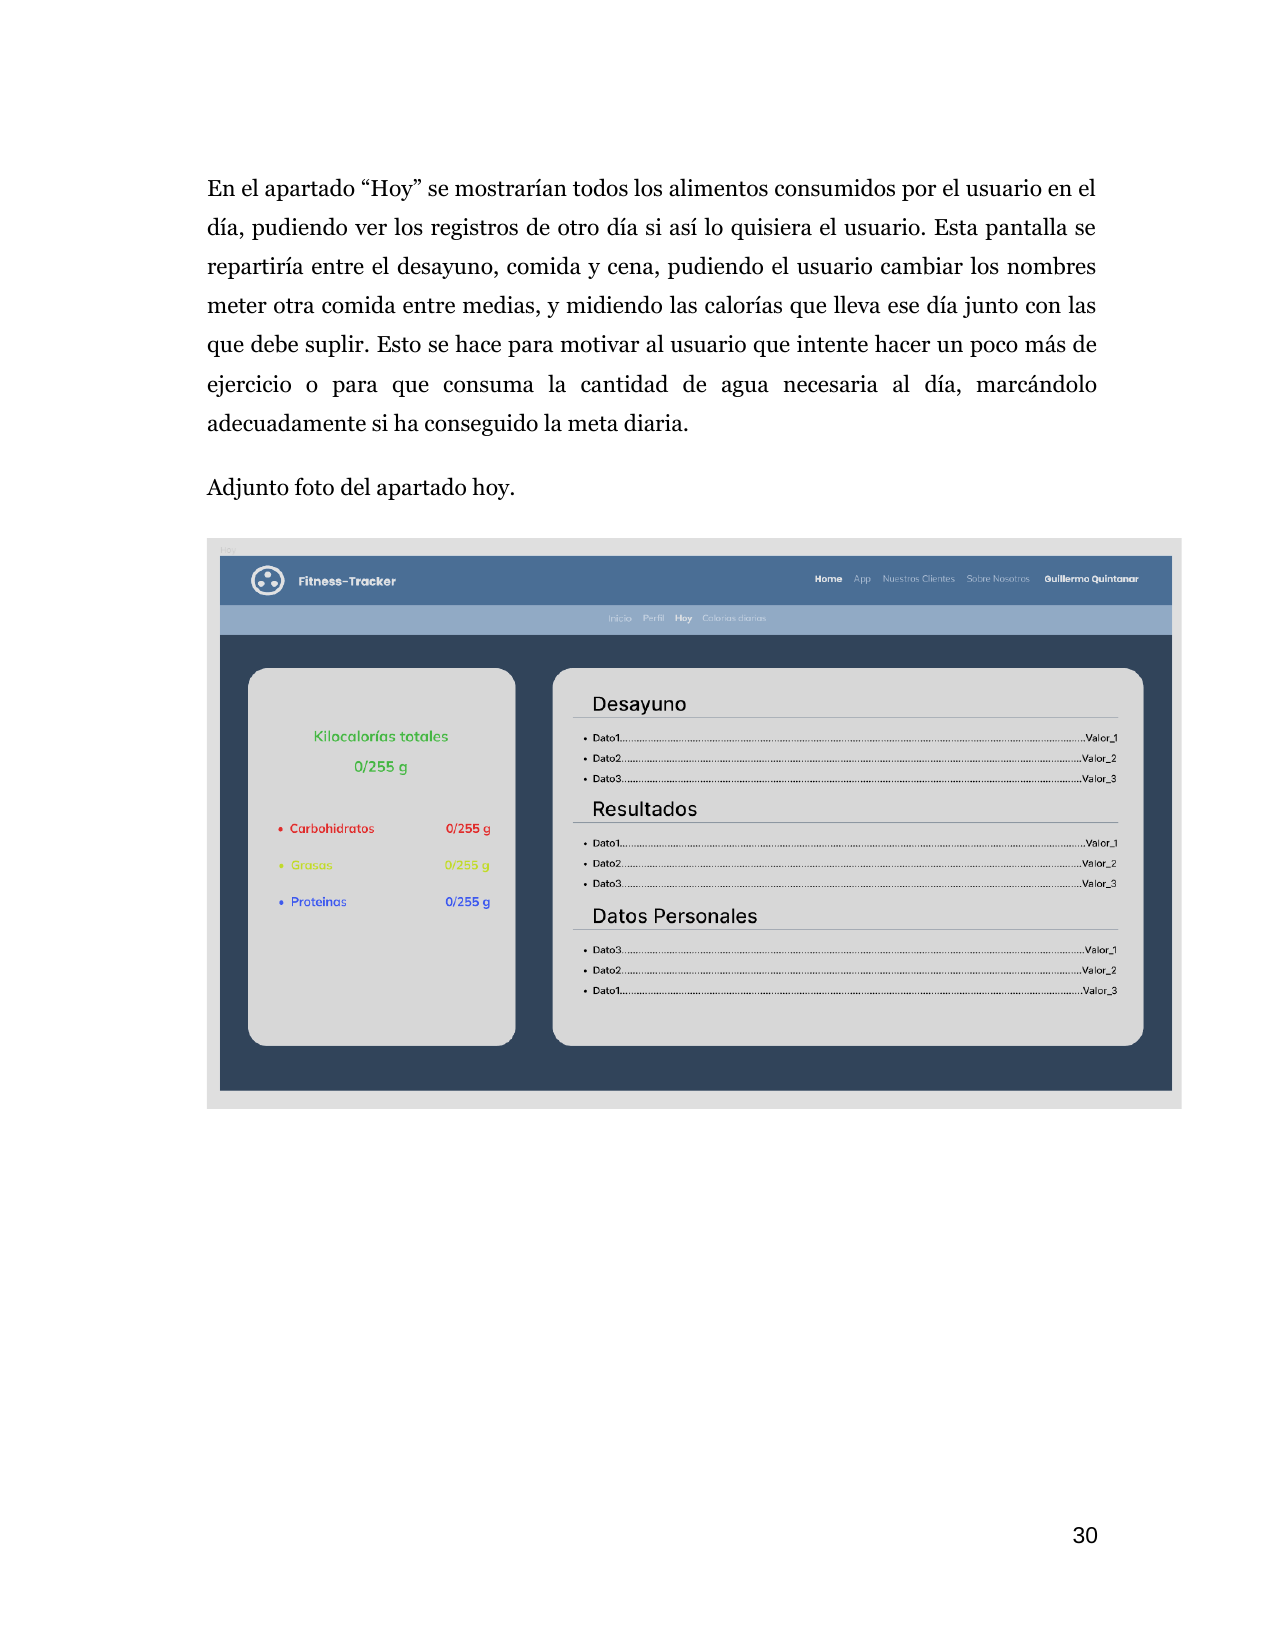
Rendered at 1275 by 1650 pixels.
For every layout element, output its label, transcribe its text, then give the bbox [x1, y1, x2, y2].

picture [206, 538, 1182, 1109]
text Adjunto foto del apartado hoy. [207, 474, 1098, 500]
text En el apartado “Hoy” se mostrarían todos los alimentos consumidos por el usuario en el día, pudiendo ver los registros de otro día si así lo quisiera el usuario. Esta pantalla se repartiría entre el desayuno, comida y cena, pudiendo el usuario cambiar los nombres meter otra comida entre medias, y midiendo las calorías que lleva ese día junto con las que debe suplir. Esto se hace para motivar al usuario que intente hacer un poco más de ejercicio o para que consuma la cantidad de agua necesaria al día, marcándolo adecuadamente si ha conseguido la meta diaria. [207, 176, 1098, 436]
